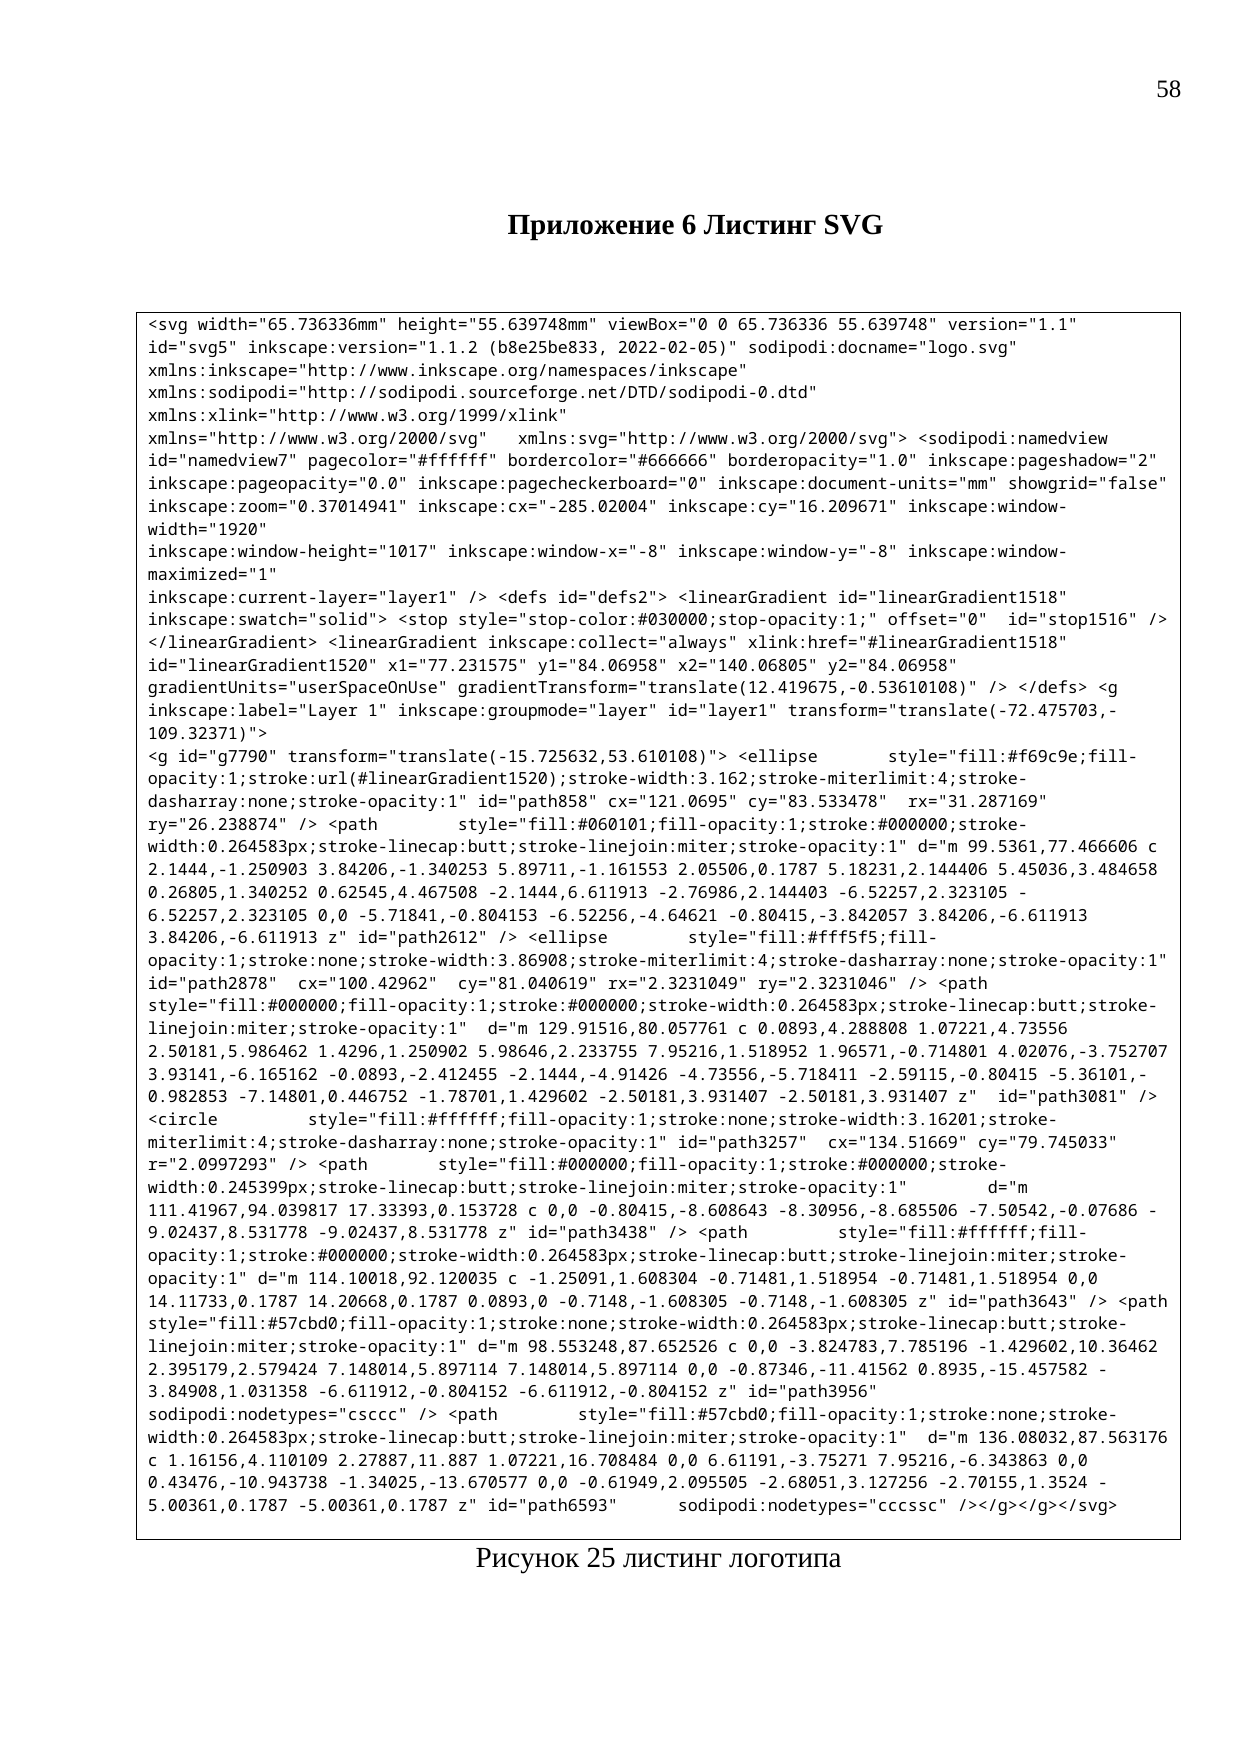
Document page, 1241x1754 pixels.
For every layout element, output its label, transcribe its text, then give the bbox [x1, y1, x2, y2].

subtitle Приложение 6 Листинг SVG [136, 207, 1181, 241]
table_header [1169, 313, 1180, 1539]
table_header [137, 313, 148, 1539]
text Рисунок 25 листинг логотипа [136, 1540, 1181, 1574]
